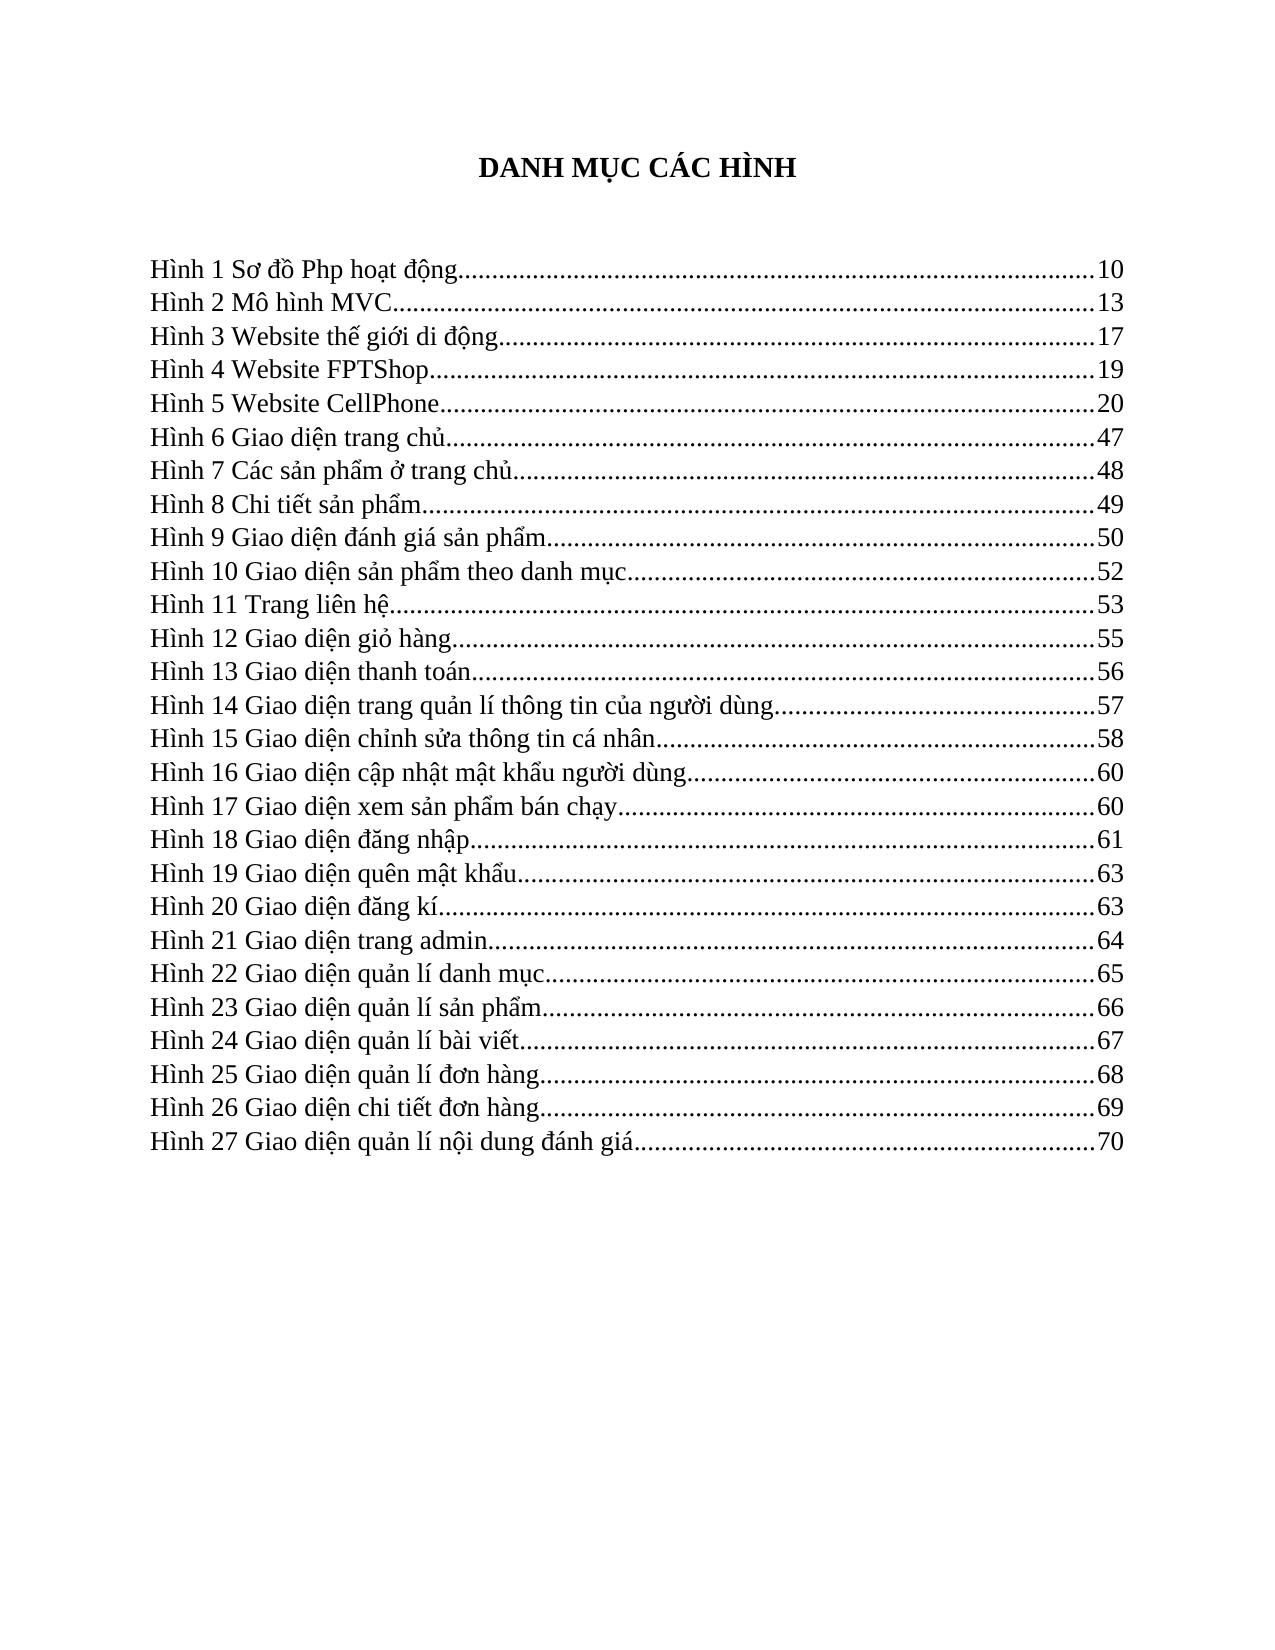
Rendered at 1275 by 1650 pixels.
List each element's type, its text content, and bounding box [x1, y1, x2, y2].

text Hình 8 Chi tiết sản phẩm 49 [150, 488, 1125, 519]
text Hình 12 Giao diện giỏ hàng 55 [150, 622, 1125, 653]
text Hình 11 Trang liên hệ 53 [150, 588, 1125, 619]
text Hình 18 Giao diện đăng nhập 61 [150, 823, 1125, 854]
text Hình 7 Các sản phẩm ở trang chủ 48 [150, 454, 1125, 485]
text Hình 9 Giao diện đánh giá sản phẩm 50 [150, 521, 1125, 552]
text Hình 16 Giao diện cập nhật mật khẩu người dùng 60 [150, 756, 1125, 787]
text Hình 22 Giao diện quản lí danh mục 65 [150, 957, 1125, 988]
text Hình 17 Giao diện xem sản phẩm bán chạy 60 [150, 790, 1125, 821]
text Hình 14 Giao diện trang quản lí thông tin của người dùng 57 [150, 689, 1125, 720]
text DANH MỤC CÁC HÌNH [150, 150, 1125, 183]
text Hình 6 Giao diện trang chủ 47 [150, 421, 1125, 452]
text Hình 13 Giao diện thanh toán 56 [150, 656, 1125, 687]
text Hình 4 Website FPTShop 19 [150, 354, 1125, 385]
text Hình 15 Giao diện chỉnh sửa thông tin cá nhân 58 [150, 723, 1125, 754]
text Hình 24 Giao diện quản lí bài viết 67 [150, 1024, 1125, 1056]
text Hình 19 Giao diện quên mật khẩu 63 [150, 857, 1125, 888]
text Hình 21 Giao diện trang admin 64 [150, 924, 1125, 955]
text Hình 3 Website thế giới di động 17 [150, 320, 1125, 351]
text Hình 23 Giao diện quản lí sản phẩm 66 [150, 991, 1125, 1022]
text Hình 20 Giao diện đăng kí 63 [150, 890, 1125, 921]
text Hình 5 Website CellPhone 20 [150, 387, 1125, 418]
text Hình 27 Giao diện quản lí nội dung đánh giá 70 [150, 1125, 1125, 1156]
text Hình 2 Mô hình MVC 13 [150, 287, 1125, 318]
text Hình 1 Sơ đồ Php hoạt động 10 [150, 253, 1125, 284]
text Hình 25 Giao diện quản lí đơn hàng 68 [150, 1058, 1125, 1089]
text Hình 26 Giao diện chi tiết đơn hàng 69 [150, 1092, 1125, 1123]
text Hình 10 Giao diện sản phẩm theo danh mục 52 [150, 555, 1125, 586]
